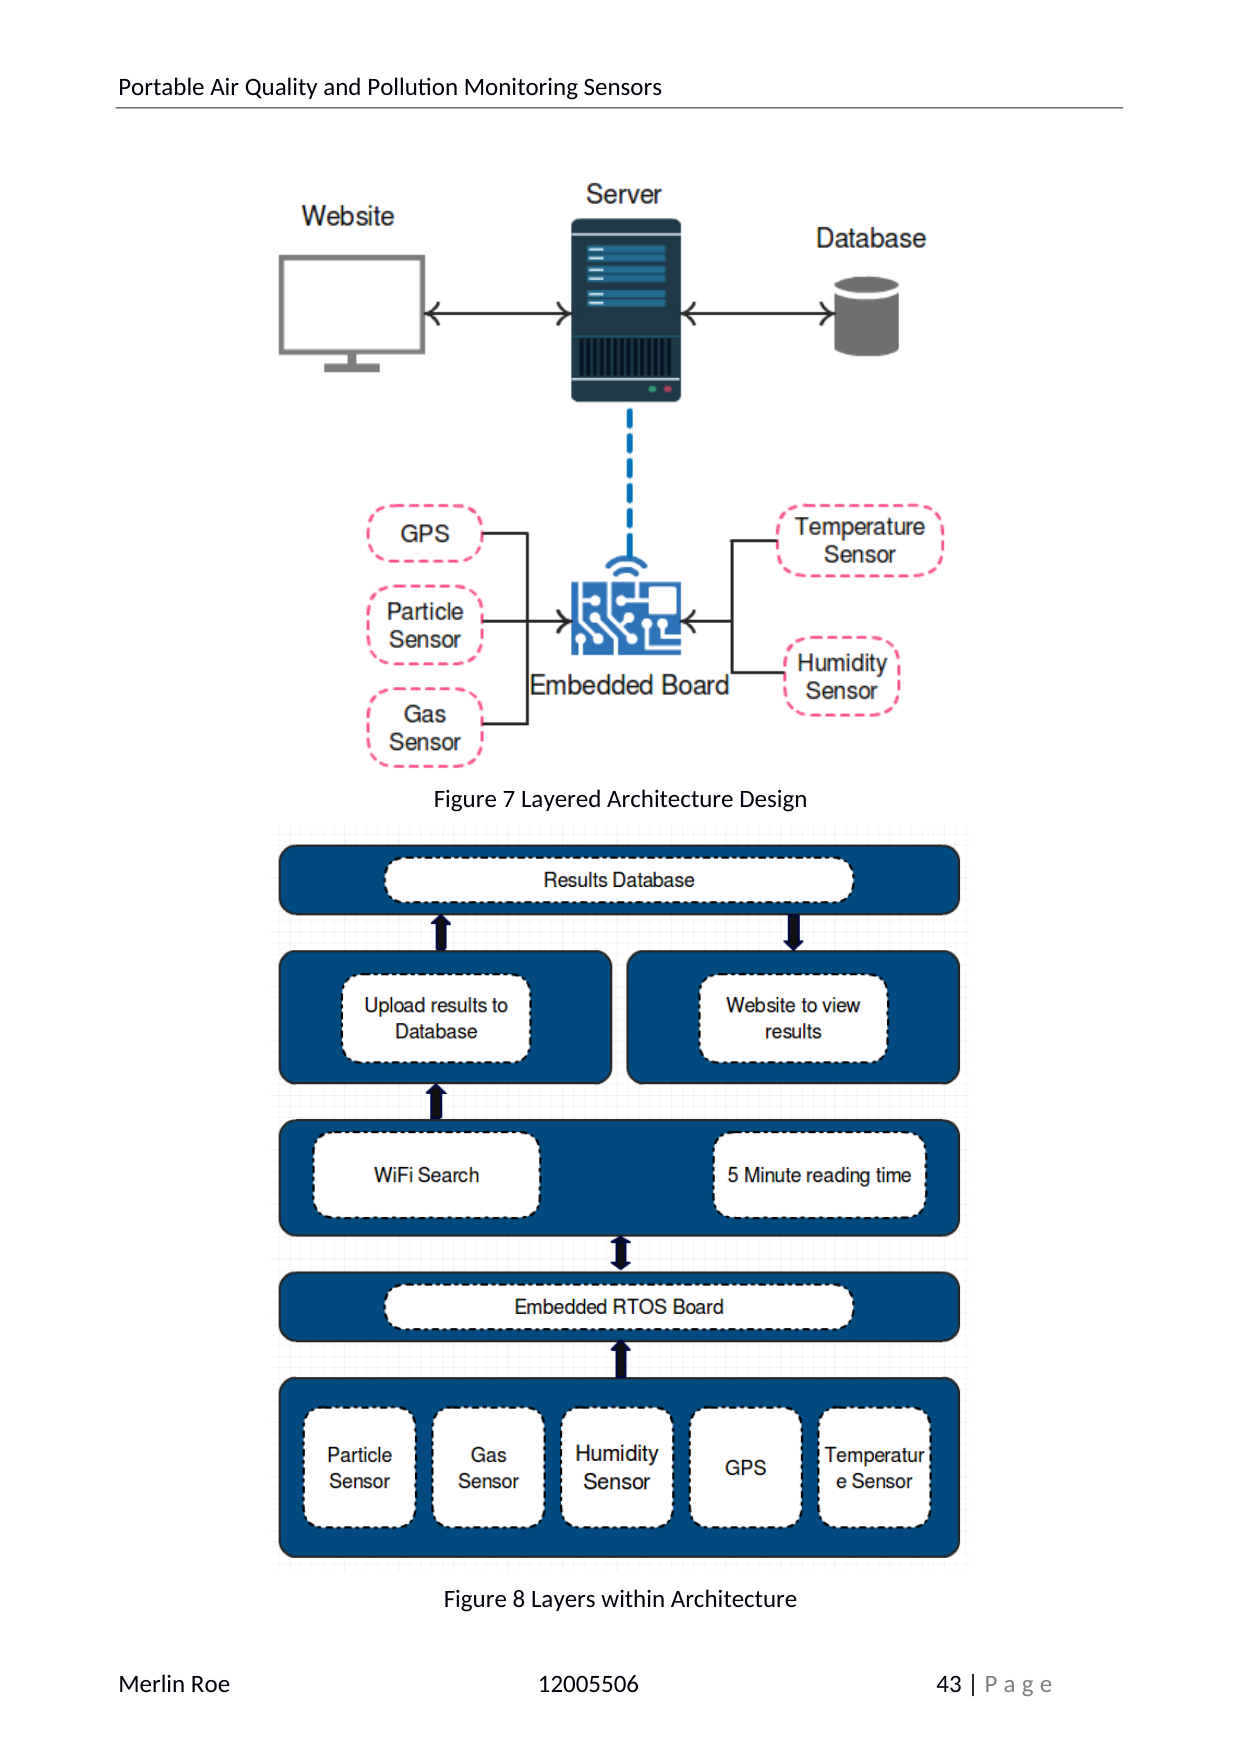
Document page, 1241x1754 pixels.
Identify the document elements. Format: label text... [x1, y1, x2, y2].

picture [270, 825, 971, 1571]
picture [225, 176, 1016, 771]
text Figure 7 Layered Architecture Design [118, 783, 1123, 813]
text Figure 8 Layers within Architecture [118, 1583, 1123, 1614]
